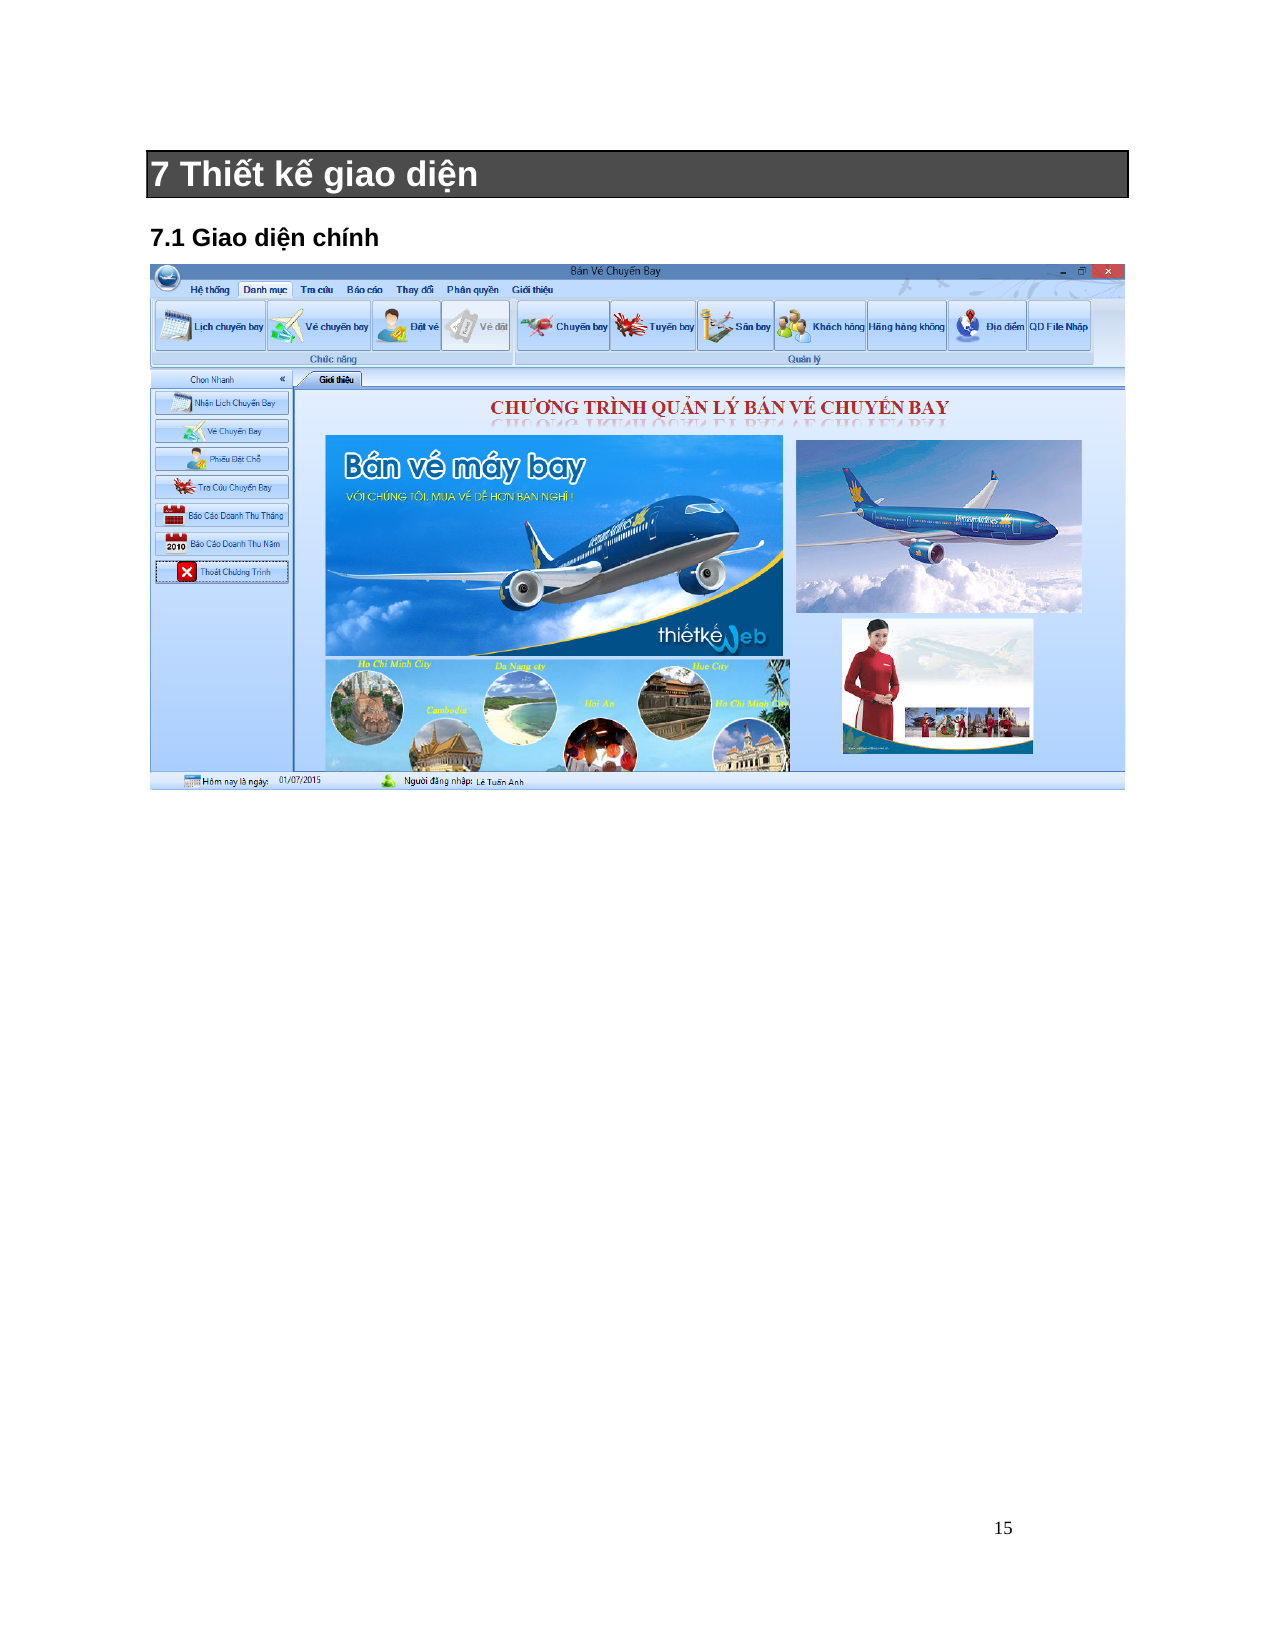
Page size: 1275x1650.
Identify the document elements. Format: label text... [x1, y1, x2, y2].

subtitle Thiết kế giao diện [148, 152, 1127, 197]
subtitle Giao diện chính [150, 223, 1125, 252]
picture [150, 264, 1125, 790]
